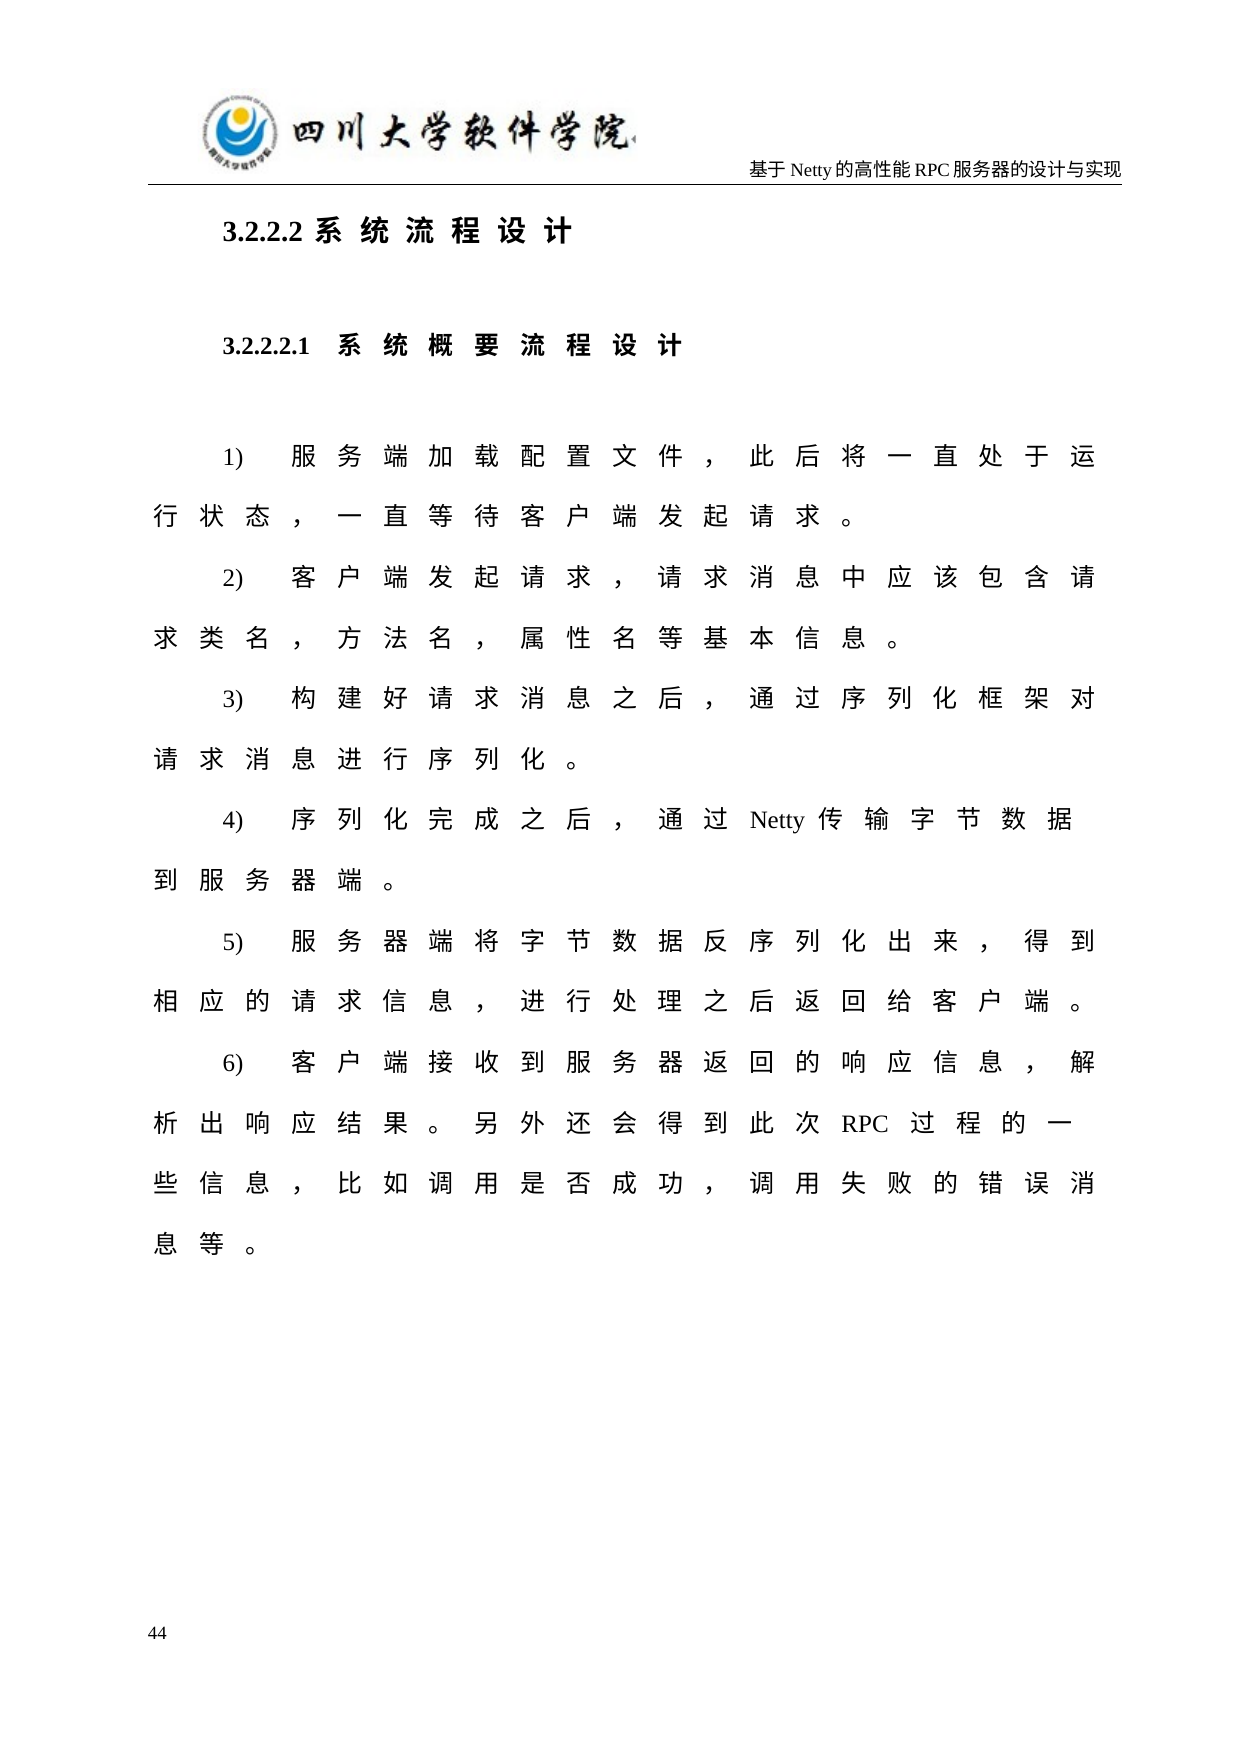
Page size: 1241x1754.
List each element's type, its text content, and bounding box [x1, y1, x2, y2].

picture [197, 88, 639, 177]
subtitle 3.2.2.2 系统流程设计 [154, 198, 1116, 259]
subtitle 3.2.2.2.1 系统概要流程设计 [154, 313, 1116, 374]
list 序列化完成之后，通过Netty传输字节数据到服务器端。 [154, 788, 1116, 909]
list 服务端加载配置文件，此后将一直处于运行状态，一直等待客户端发起请求。 [154, 424, 1116, 545]
list 构建好请求消息之后，通过序列化框架对请求消息进行序列化。 [154, 667, 1116, 788]
list 客户端接收到服务器返回的响应信息，解析出响应结果。另外还会得到此次RPC过程的一些信息，比如调用是否成功，调用失败的错误消息等。 [154, 1030, 1116, 1273]
list 服务器端将字节数据反序列化出来，得到相应的请求信息，进行处理之后返回给客户端。 [154, 909, 1116, 1030]
list 客户端发起请求，请求消息中应该包含请求类名，方法名，属性名等基本信息。 [154, 545, 1116, 667]
